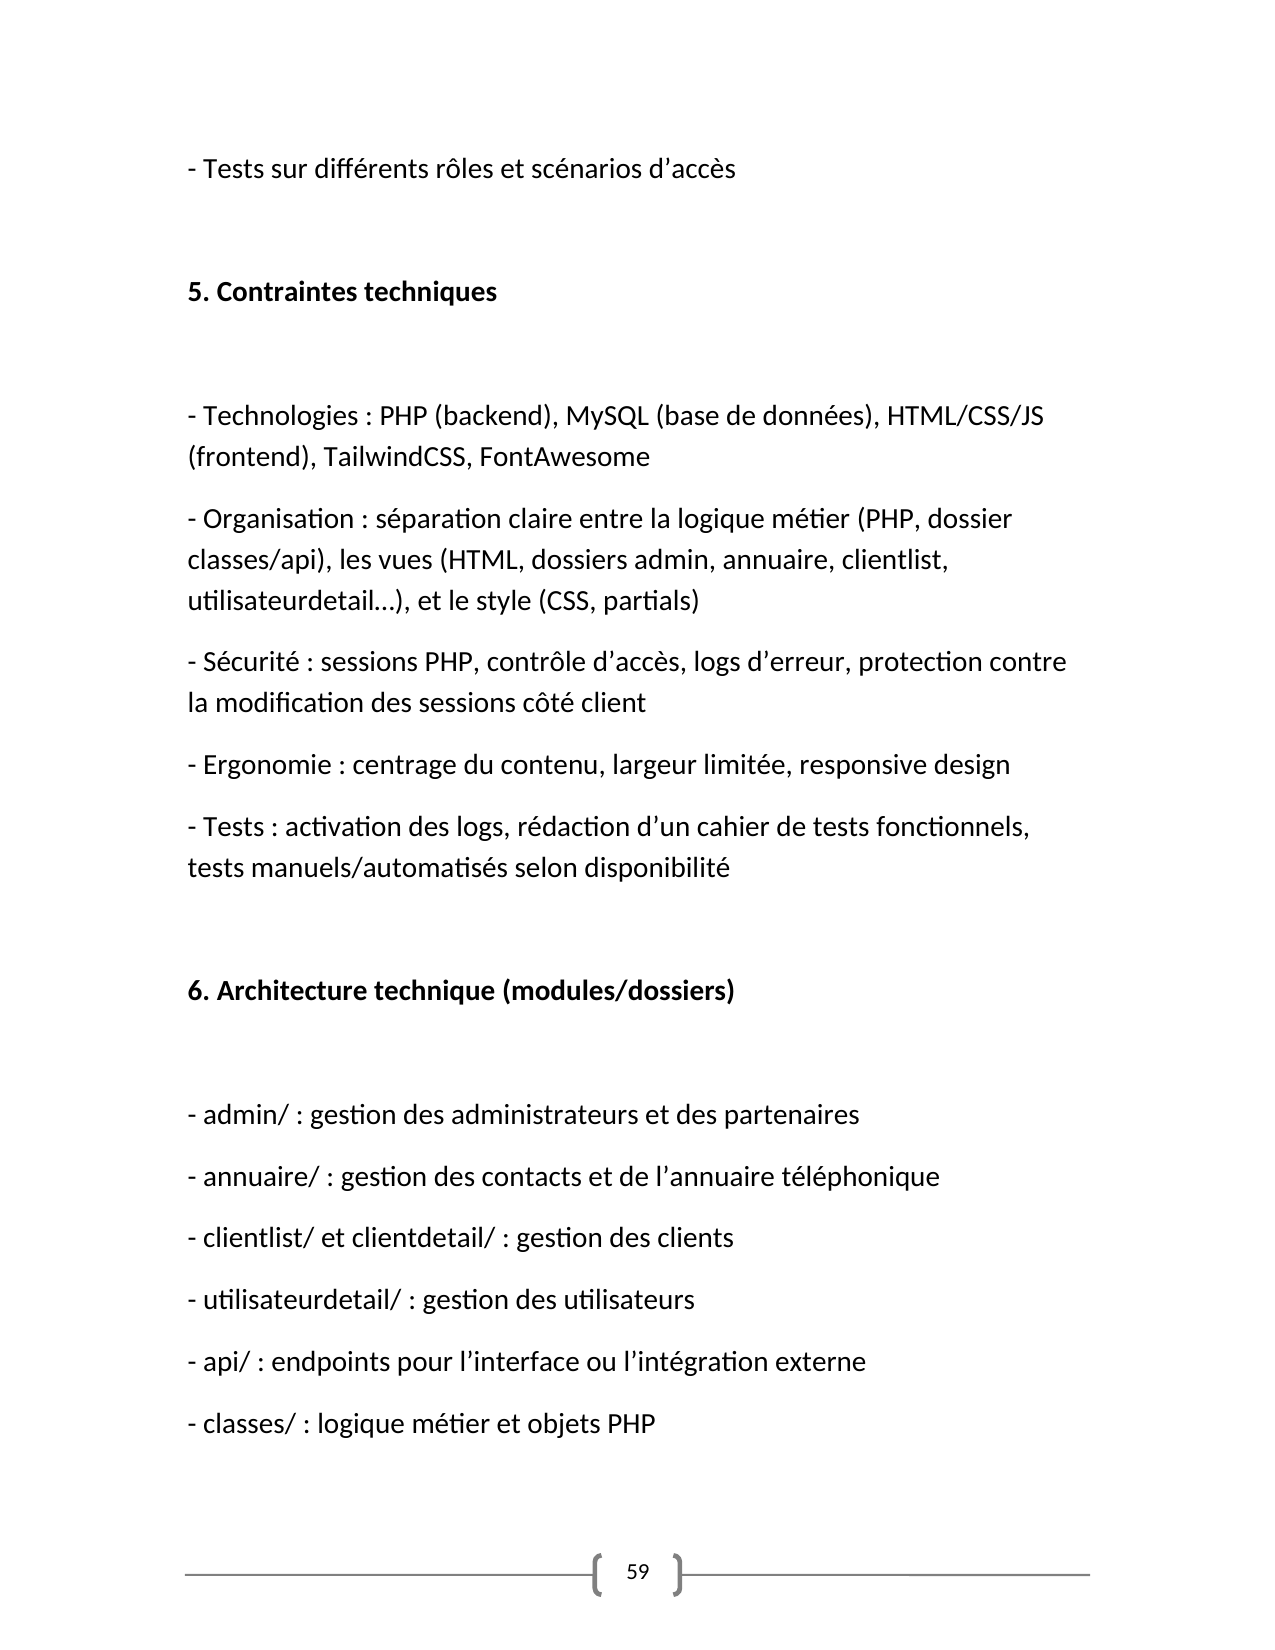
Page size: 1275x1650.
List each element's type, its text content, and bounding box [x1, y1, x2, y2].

text - Ergonomie : centrage du contenu, largeur limitée, responsive design [187, 746, 1087, 782]
text - utilisateurdetail/ : gestion des utilisateurs [187, 1281, 1087, 1317]
text 6. Architecture technique (modules/dossiers) [187, 972, 1087, 1008]
text - Organisation : séparation claire entre la logique métier (PHP, dossier classes/api), les vues (HTML, dossiers admin, annuaire, clientlist, utilisateurdetail…), et le style (CSS, partials) [187, 500, 1087, 617]
text - Tests sur différents rôles et scénarios d’accès [187, 150, 1087, 186]
text 5. Contraintes techniques [187, 273, 1087, 309]
text - Sécurité : sessions PHP, contrôle d’accès, logs d’erreur, protection contre la modification des sessions côté client [187, 643, 1087, 720]
text - api/ : endpoints pour l’interface ou l’intégration externe [187, 1343, 1087, 1379]
text - admin/ : gestion des administrateurs et des partenaires [187, 1096, 1087, 1132]
text - Technologies : PHP (backend), MySQL (base de données), HTML/CSS/JS (frontend), TailwindCSS, FontAwesome [187, 397, 1087, 474]
text - clientlist/ et clientdetail/ : gestion des clients [187, 1219, 1087, 1255]
text - Tests : activation des logs, rédaction d’un cahier de tests fonctionnels, tests manuels/automatisés selon disponibilité [187, 808, 1087, 884]
text - classes/ : logique métier et objets PHP [187, 1405, 1087, 1440]
text - annuaire/ : gestion des contacts et de l’annuaire téléphonique [187, 1158, 1087, 1193]
